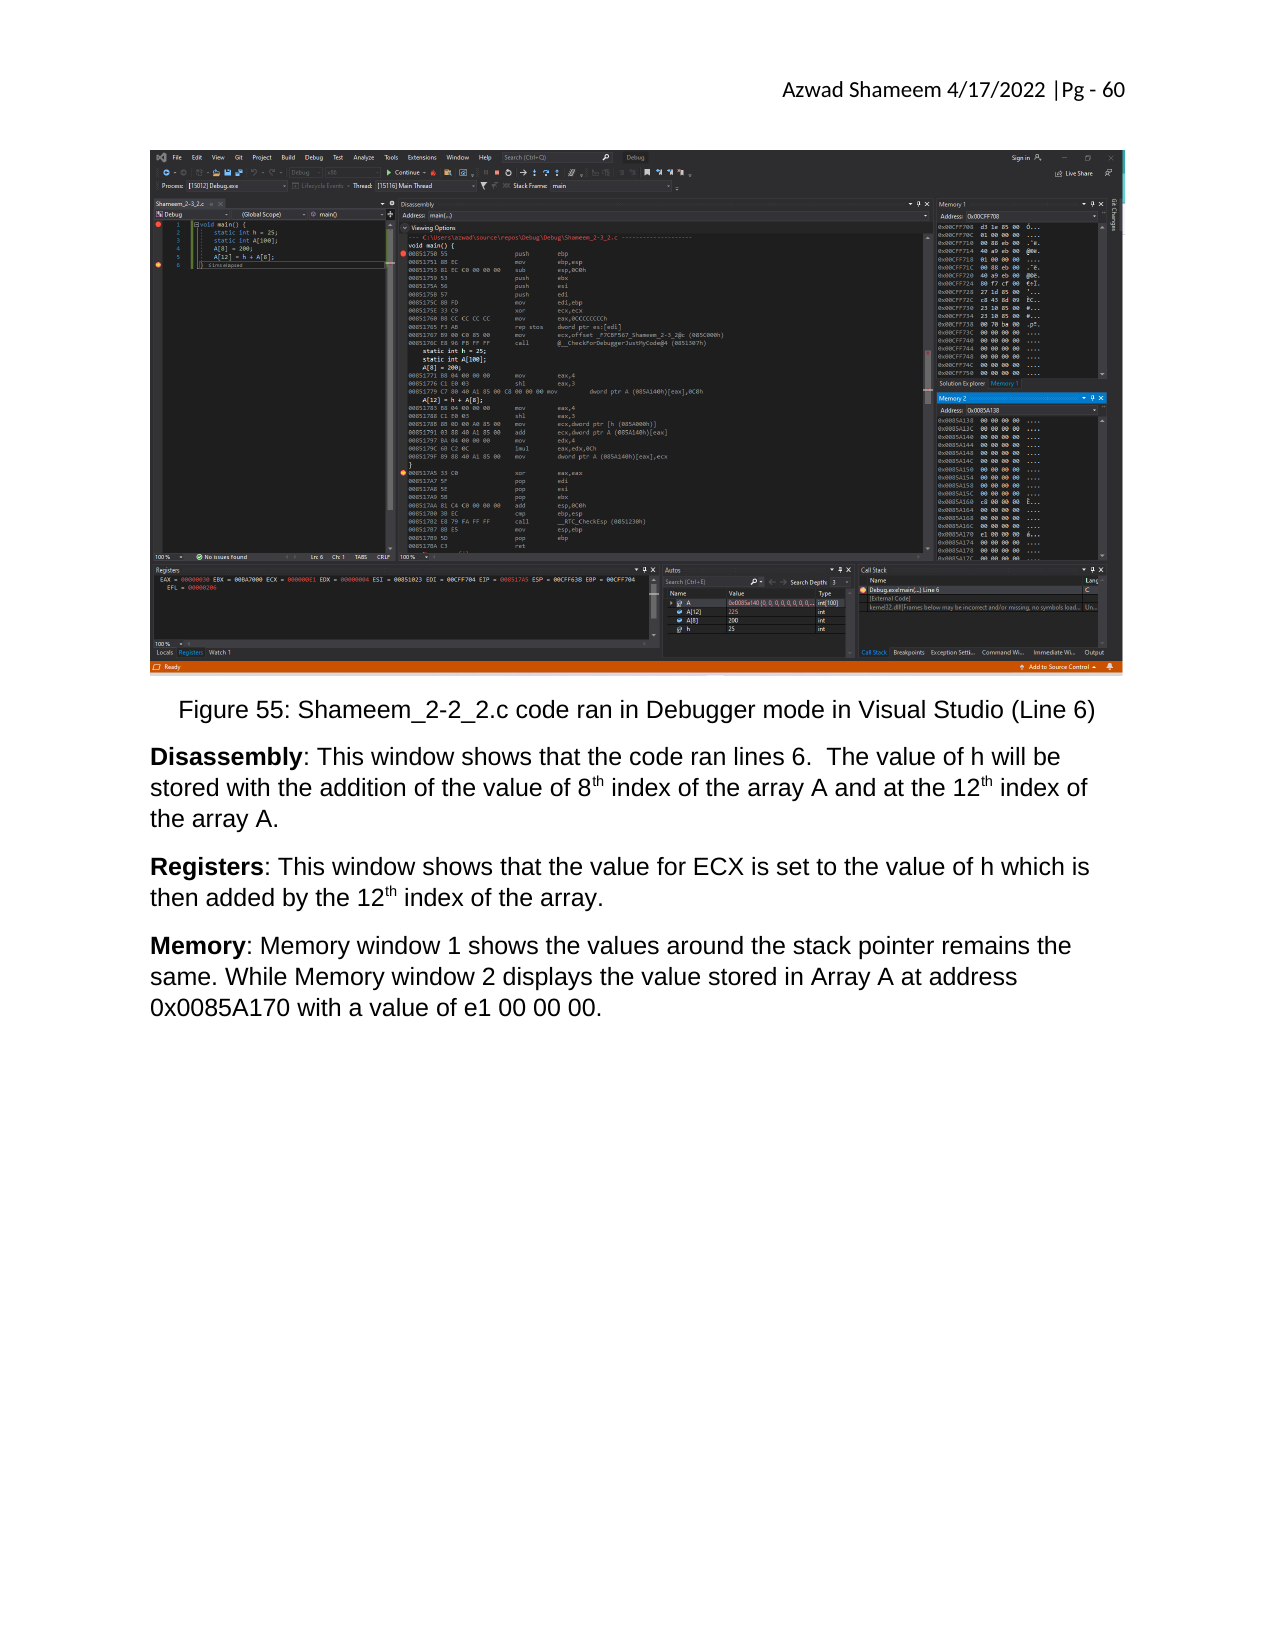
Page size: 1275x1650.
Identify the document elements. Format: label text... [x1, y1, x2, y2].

text Figure 55: Shameem_2-2_2.c code ran in Debugger mode in Visual Studio (Line 6) [150, 694, 1125, 723]
text Memory: Memory window 1 shows the values around the stack pointer remains the same. While Memory window 2 displays the value stored in Array A at address 0x0085A170 with a value of e1 00 00 00. [150, 931, 1125, 1022]
picture [150, 150, 1125, 676]
text Registers: This window shows that the value for ECX is set to the value of h which is then added by the 12th index of the array. [150, 852, 1125, 912]
text Disassembly: This window shows that the code ran lines 6. The value of h will be stored with the addition of the value of 8th index of the array A and at the 12th index of the array A. [150, 742, 1125, 833]
